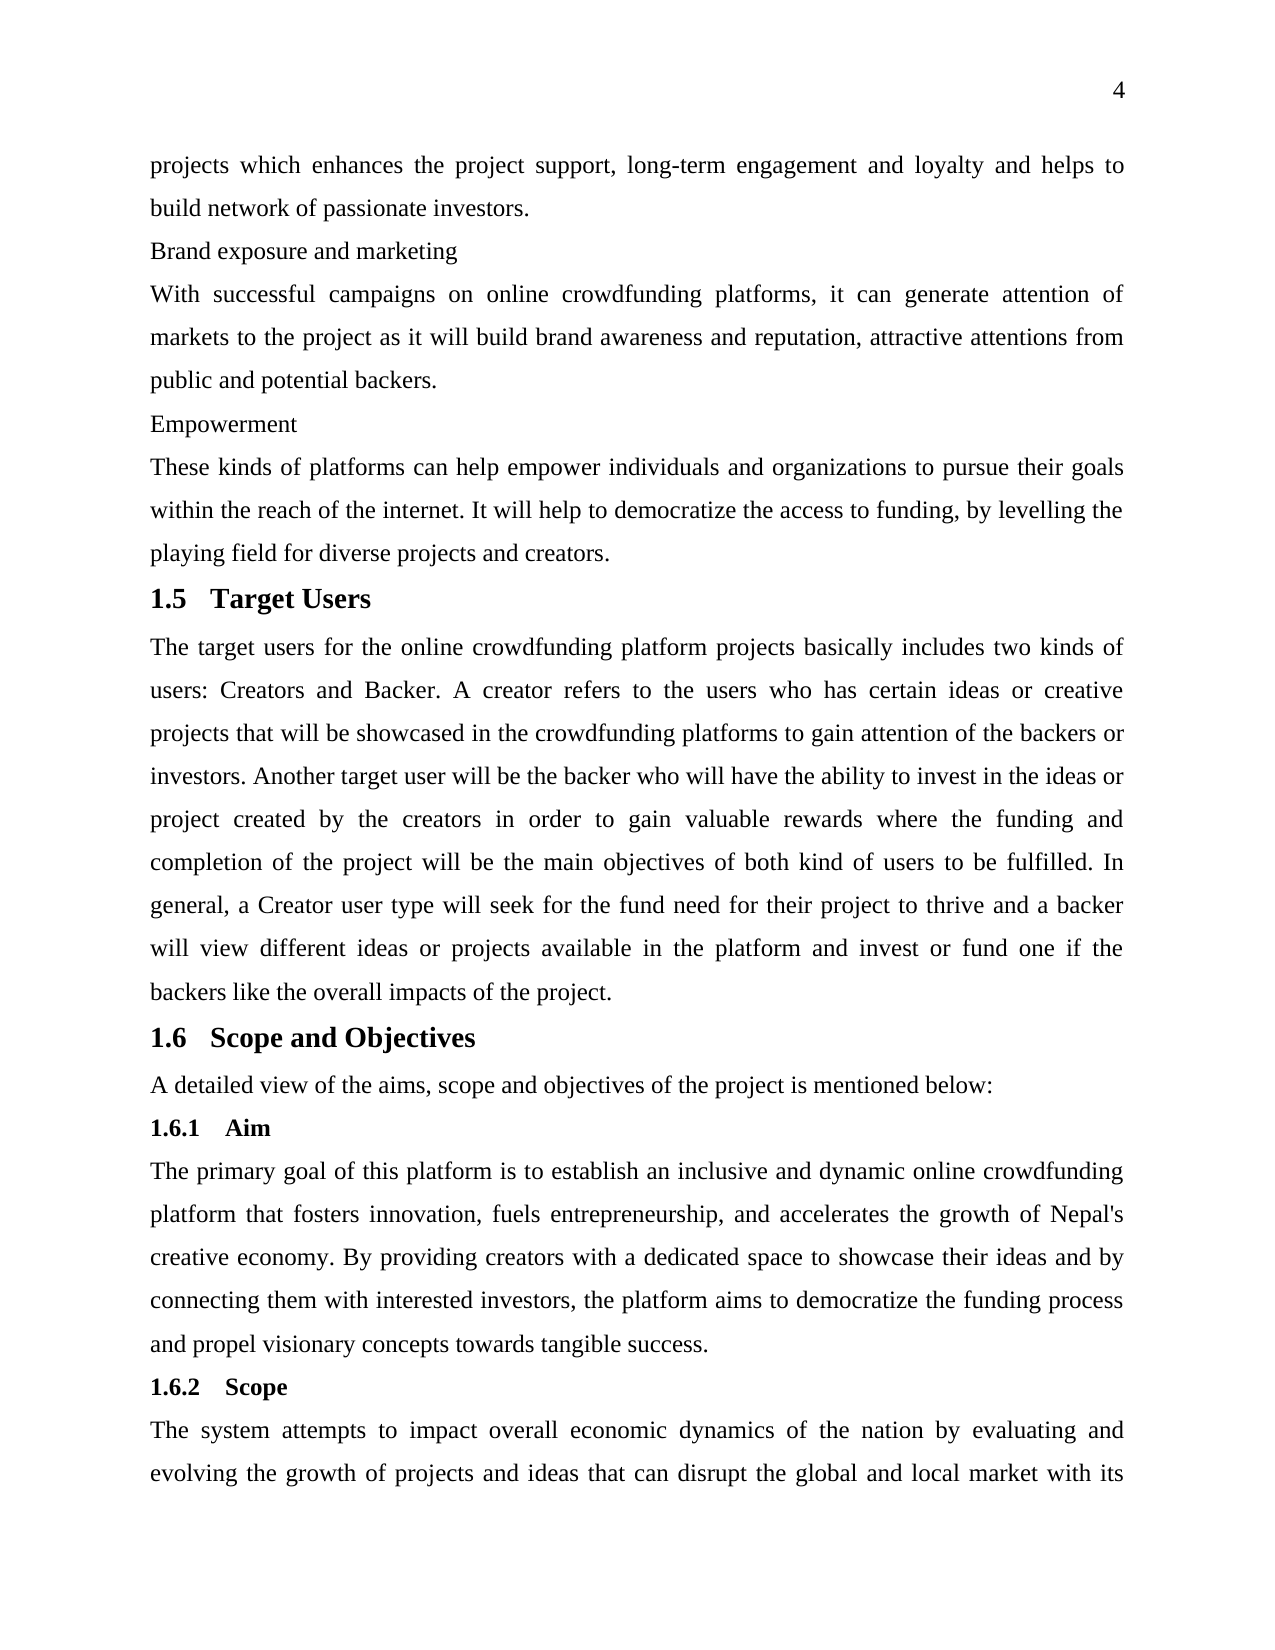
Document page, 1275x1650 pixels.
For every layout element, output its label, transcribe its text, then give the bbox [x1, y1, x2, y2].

subtitle Target Users [150, 581, 1125, 615]
text With successful campaigns on online crowdfunding platforms, it can generate attention of markets to the project as it will build brand awareness and reputation, attractive attentions from public and potential backers. [150, 279, 1125, 394]
text These kinds of platforms can help empower individuals and organizations to pursue their goals within the reach of the internet. It will help to democratize the access to funding, by levelling the playing field for diverse projects and creators. [150, 452, 1125, 567]
subtitle Aim [150, 1113, 1125, 1142]
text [150, 150, 1125, 222]
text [150, 1415, 1125, 1487]
subtitle Scope and Objectives [150, 1020, 1125, 1053]
text The primary goal of this platform is to establish an inclusive and dynamic online crowdfunding platform that fosters innovation, fuels entrepreneurship, and accelerates the growth of Nepal's creative economy. By providing creators with a dedicated space to showcase their ideas and by connecting them with interested investors, the platform aims to democratize the funding process and propel visionary concepts towards tangible success. [150, 1156, 1125, 1357]
text The target users for the online crowdfunding platform projects basically includes two kinds of users: Creators and Backer. A creator refers to the users who has certain ideas or creative projects that will be showcased in the crowdfunding platforms to gain attention of the backers or investors. Another target user will be the backer who will have the ability to invest in the ideas or project created by the creators in order to gain valuable rewards where the funding and completion of the project will be the main objectives of both kind of users to be fulfilled. In general, a Creator user type will seek for the fund need for their project to thrive and a backer will view different ideas or projects available in the platform and invest or fund one if the backers like the overall impacts of the project. [150, 632, 1125, 1005]
text A detailed view of the aims, scope and objectives of the project is mentioned below: [150, 1070, 1125, 1099]
subtitle Scope [150, 1372, 1125, 1401]
text Brand exposure and marketing [150, 236, 1125, 265]
text Empowerment [150, 409, 1125, 437]
